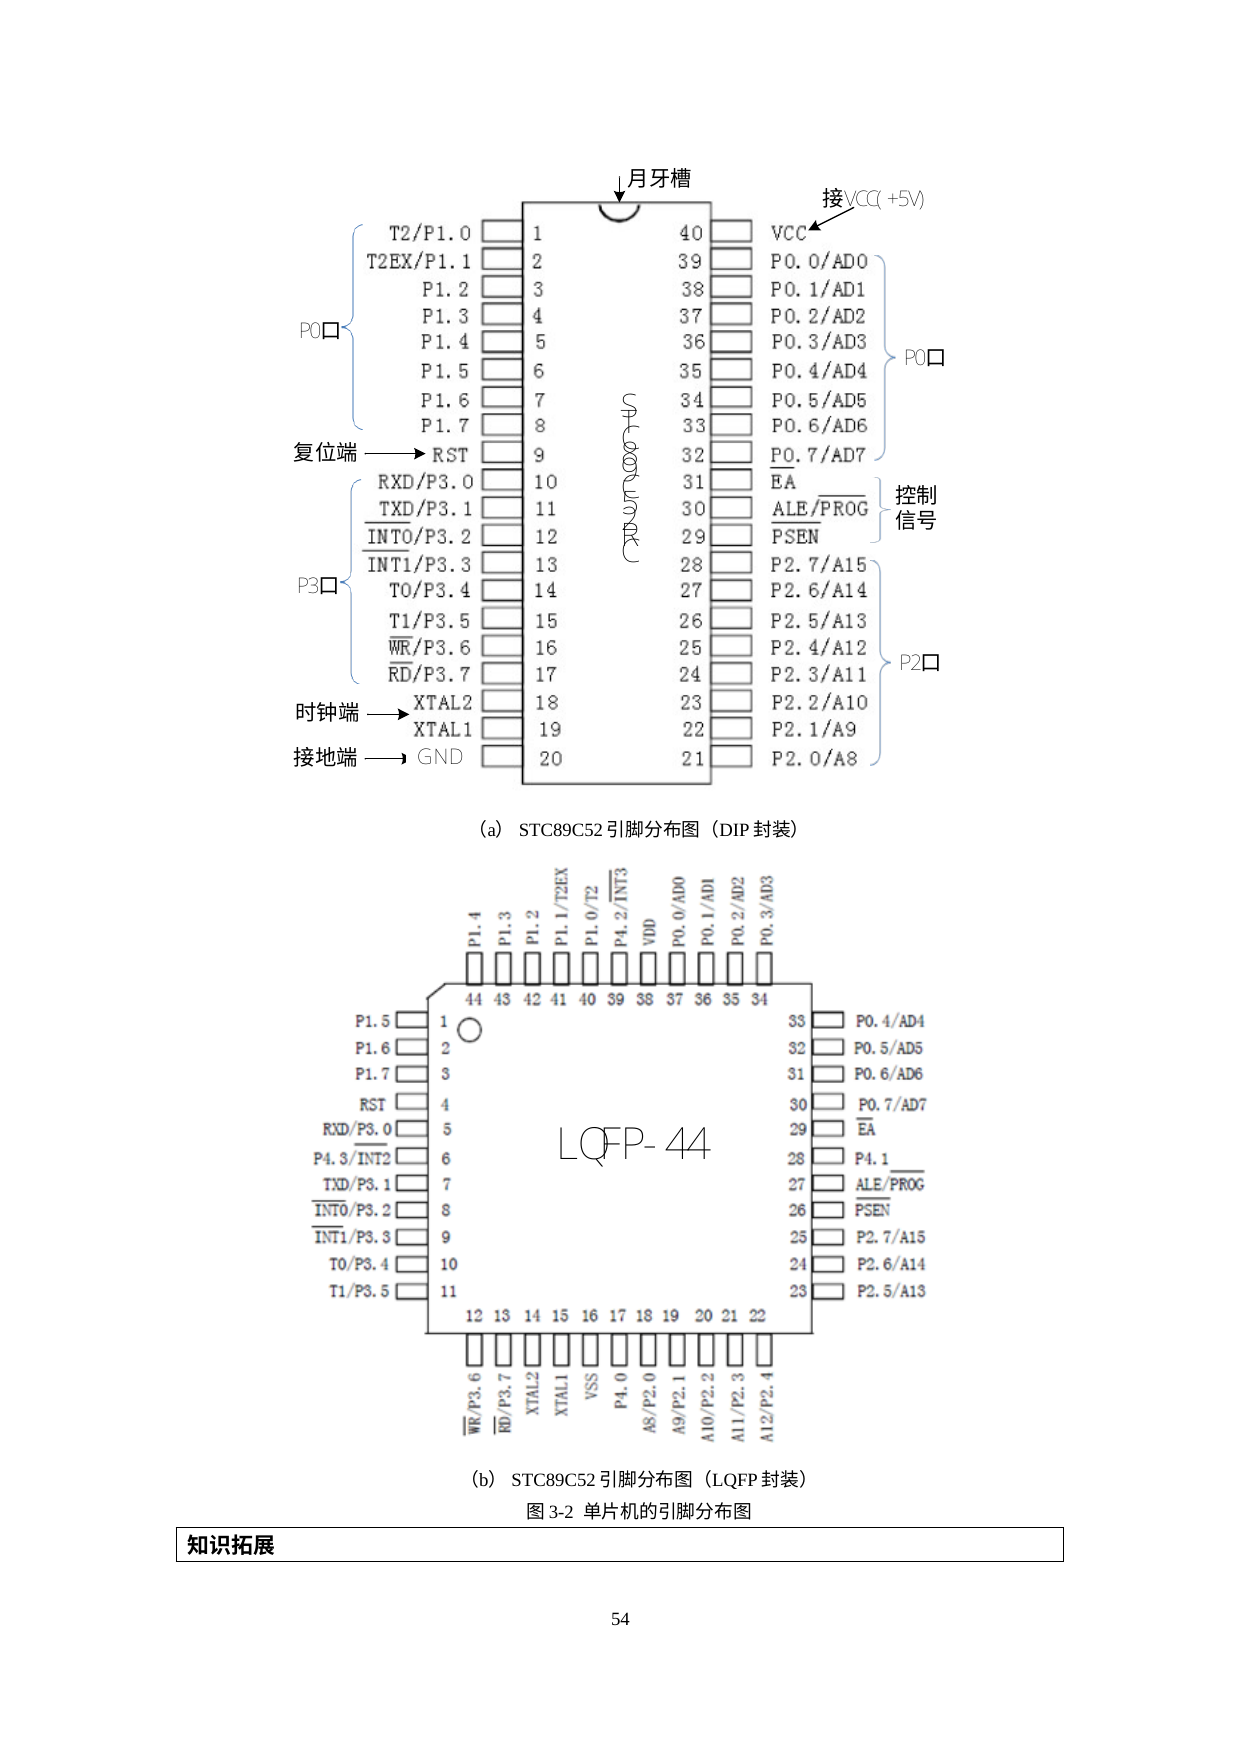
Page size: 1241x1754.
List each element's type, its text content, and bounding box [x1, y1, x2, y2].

text （a） STC89C52引脚分布图（DIP封装） [187, 812, 1053, 844]
text 图3-2 单片机的引脚分布图 [187, 1494, 1053, 1527]
text （b） STC89C52引脚分布图（LQFP封装） [187, 1462, 1053, 1494]
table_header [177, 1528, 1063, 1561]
